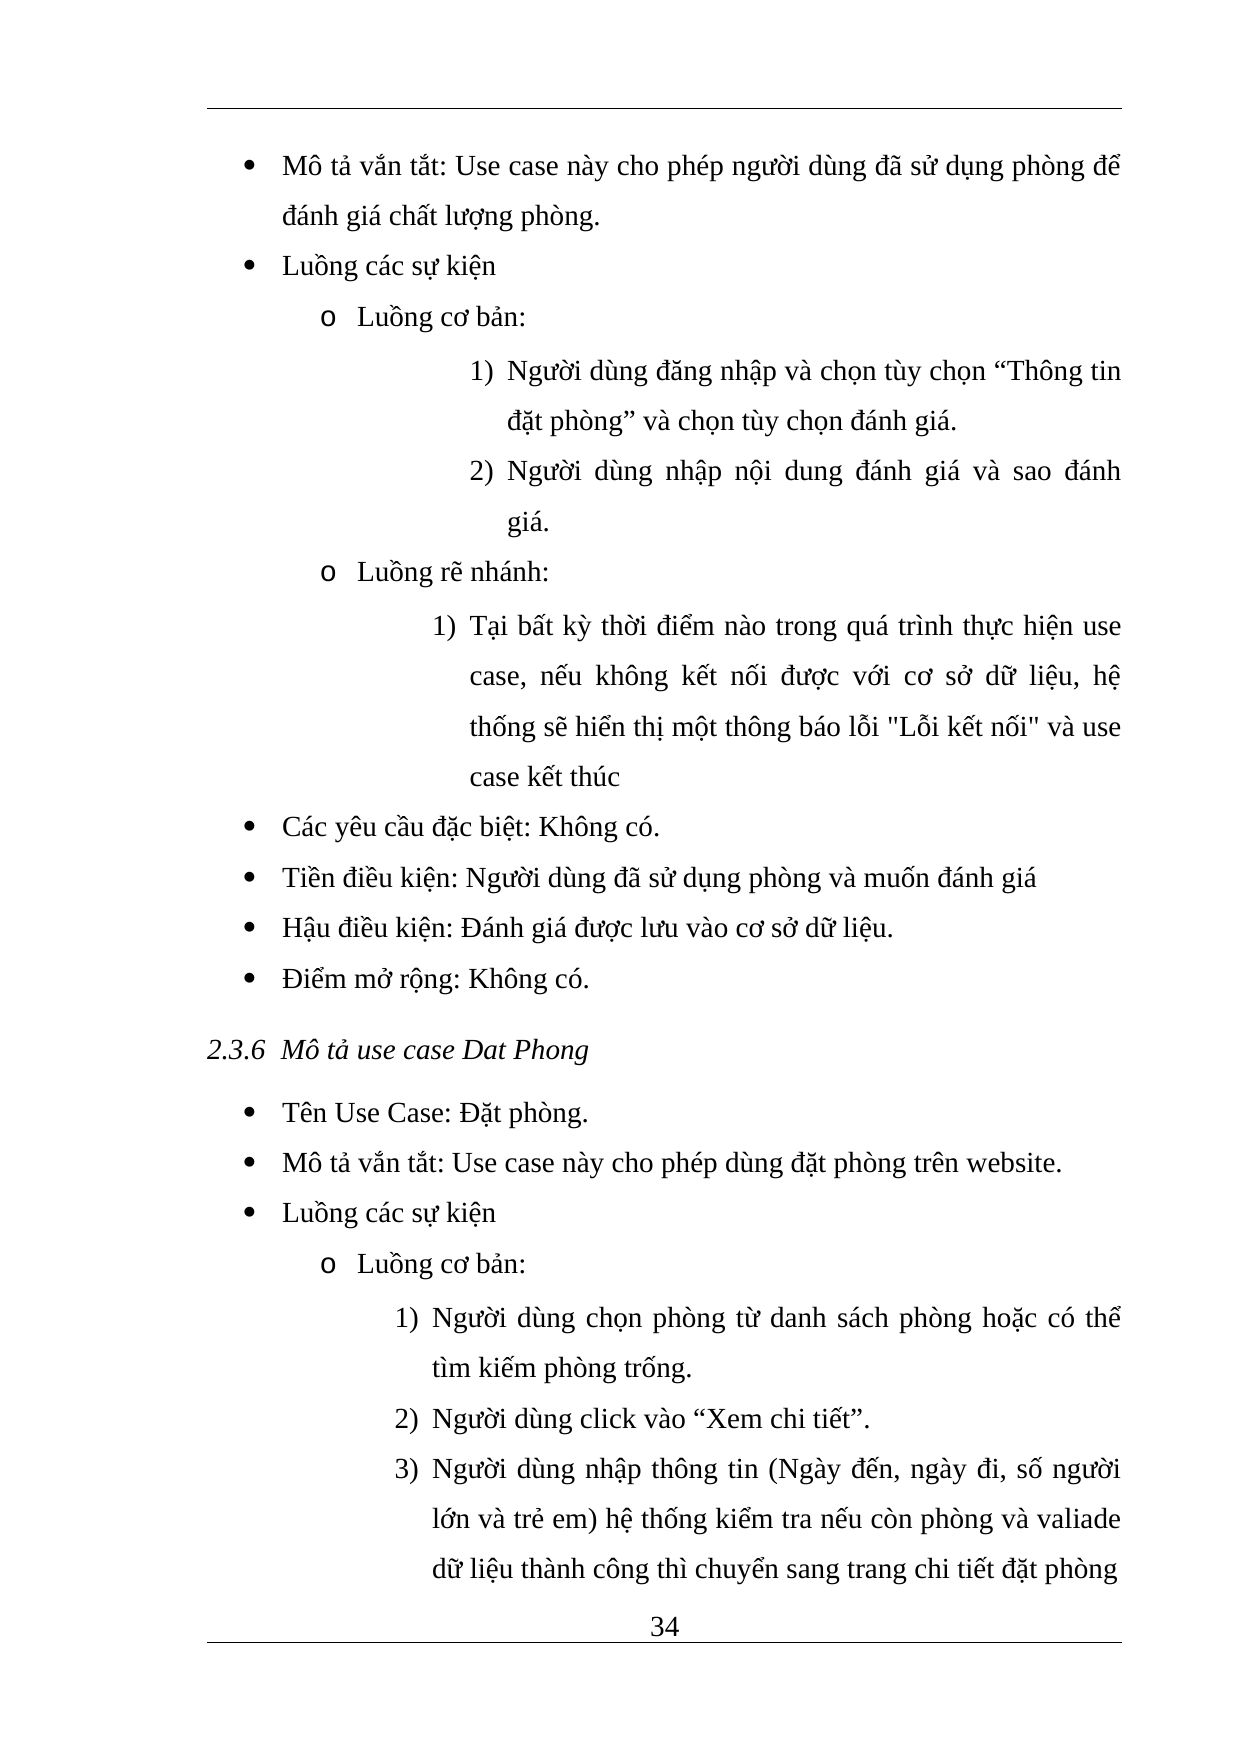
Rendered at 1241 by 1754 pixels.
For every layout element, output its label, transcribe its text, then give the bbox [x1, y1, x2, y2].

list Luồng các sự kiện [244, 248, 1122, 282]
list Hậu điều kiện: Đánh giá được lưu vào cơ sở dữ liệu. [244, 910, 1122, 944]
subtitle Mô tả use case Dat Phong [207, 1032, 1122, 1066]
list Luồng cơ bản: [319, 1246, 1122, 1282]
list Người dùng click vào “Xem chi tiết”. [394, 1401, 1122, 1434]
list Điểm mở rộng: Không có. [244, 961, 1122, 994]
list Luồng rẽ nhánh: [319, 554, 1122, 590]
list Mô tả vắn tắt: Use case này cho phép người dùng đã sử dụng phòng để đánh giá chất lượng phòng. [244, 148, 1122, 232]
list Tên Use Case: Đặt phòng. [244, 1095, 1122, 1128]
list Người dùng đăng nhập và chọn tùy chọn “Thông tin đặt phòng” và chọn tùy chọn đánh giá. [469, 353, 1122, 437]
list Mô tả vắn tắt: Use case này cho phép dùng đặt phòng trên website. [244, 1145, 1122, 1179]
list Luồng các sự kiện [244, 1196, 1122, 1229]
list Tại bất kỳ thời điểm nào trong quá trình thực hiện use case, nếu không kết nối được với cơ sở dữ liệu, hệ thống sẽ hiển thị một thông báo lỗi "Lỗi kết nối" và use case kết thúc [432, 608, 1122, 793]
list Người dùng nhập nội dung đánh giá và sao đánh giá. [469, 453, 1122, 537]
list Người dùng nhập thông tin (Ngày đến, ngày đi, số người lớn và trẻ em) hệ thống kiểm tra nếu còn phòng và valiade dữ liệu thành công thì chuyển sang trang chi tiết đặt phòng [394, 1451, 1122, 1585]
list Luồng cơ bản: [319, 299, 1122, 335]
list Các yêu cầu đặc biệt: Không có. [244, 809, 1122, 843]
list Tiền điều kiện: Người dùng đã sử dụng phòng và muốn đánh giá [244, 860, 1122, 893]
list Người dùng chọn phòng từ danh sách phòng hoặc có thể tìm kiếm phòng trống. [394, 1300, 1122, 1384]
